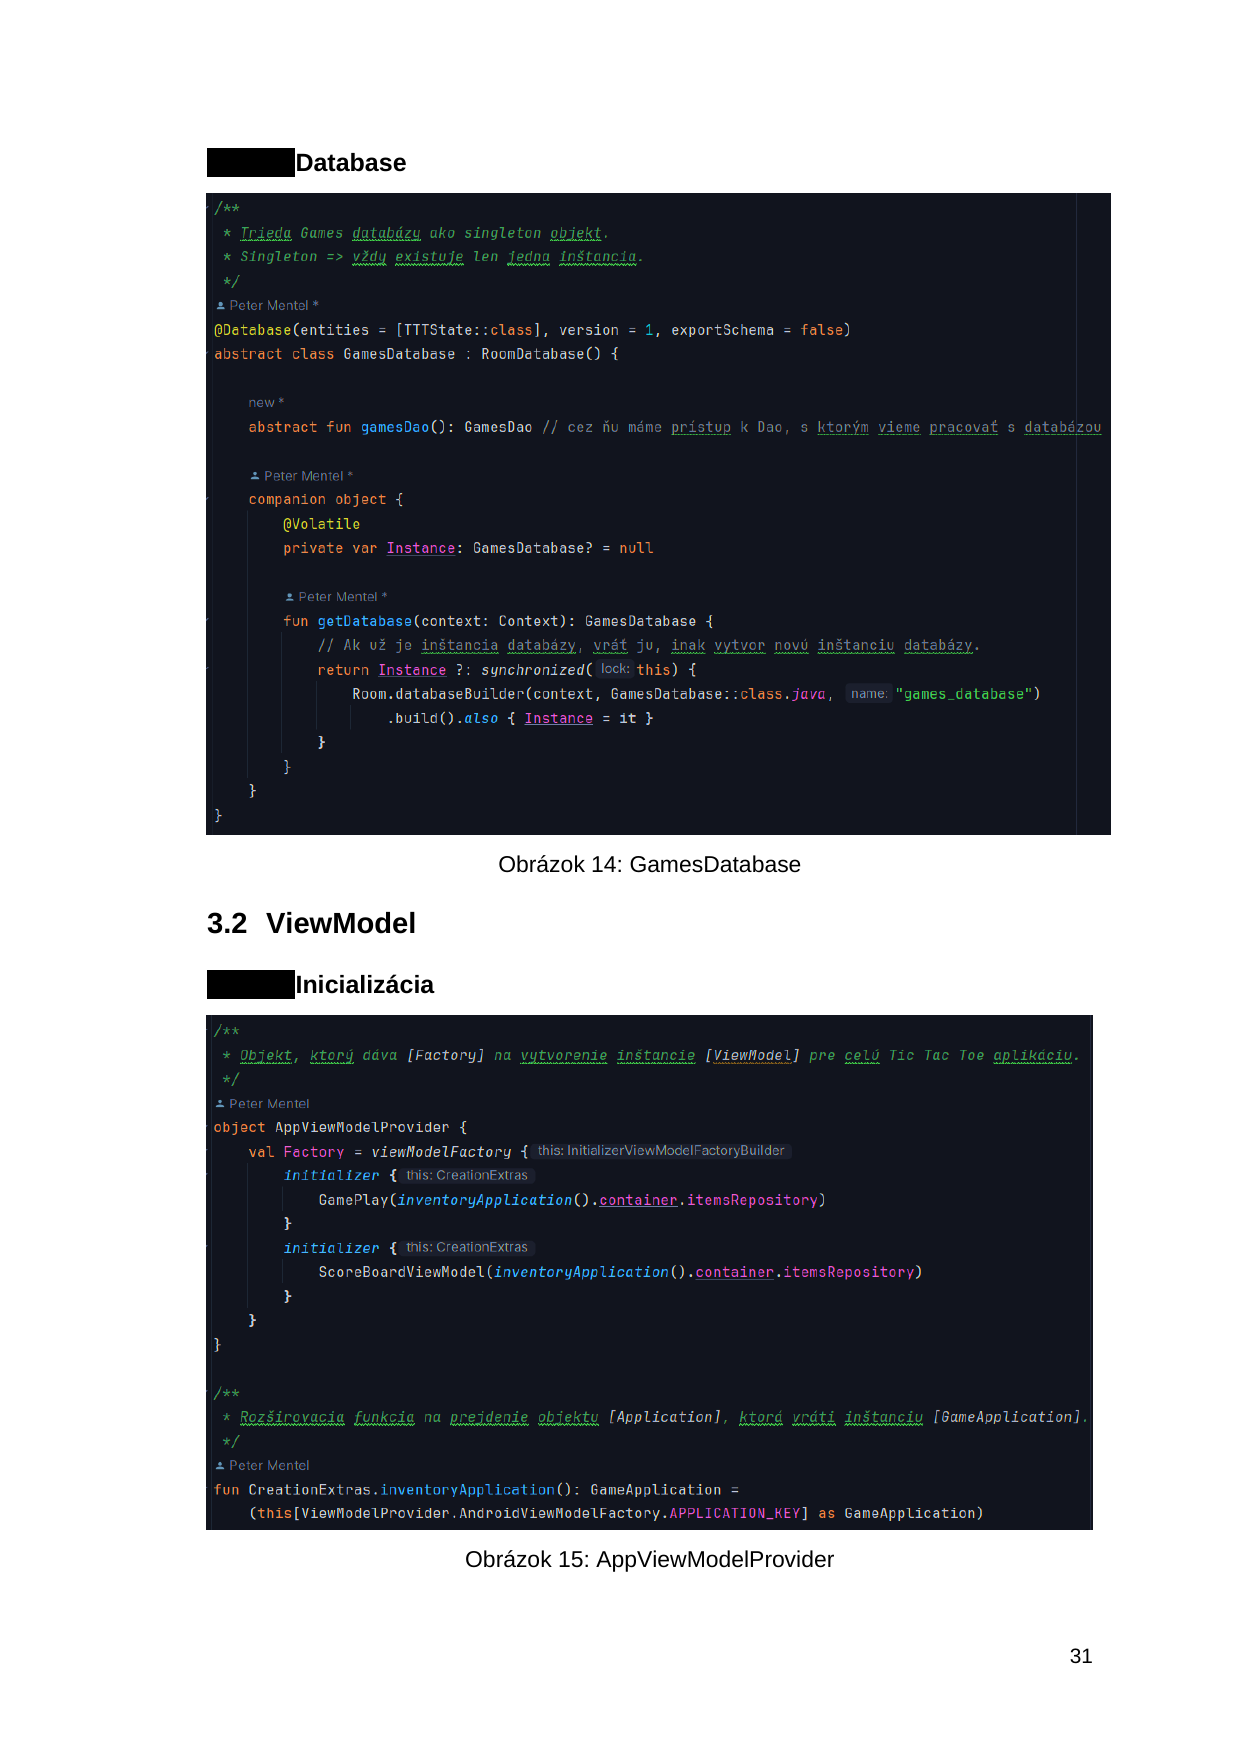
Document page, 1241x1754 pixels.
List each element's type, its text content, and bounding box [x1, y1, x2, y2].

subtitle Database [295, 148, 1092, 177]
picture [206, 1015, 1093, 1530]
subtitle ViewModel [207, 906, 1092, 940]
picture [206, 193, 1111, 835]
text Obrázok 14: GamesDatabase [207, 851, 1092, 877]
text Obrázok 15: AppViewModelProvider [207, 1546, 1092, 1572]
subtitle Inicializácia [295, 970, 1092, 999]
